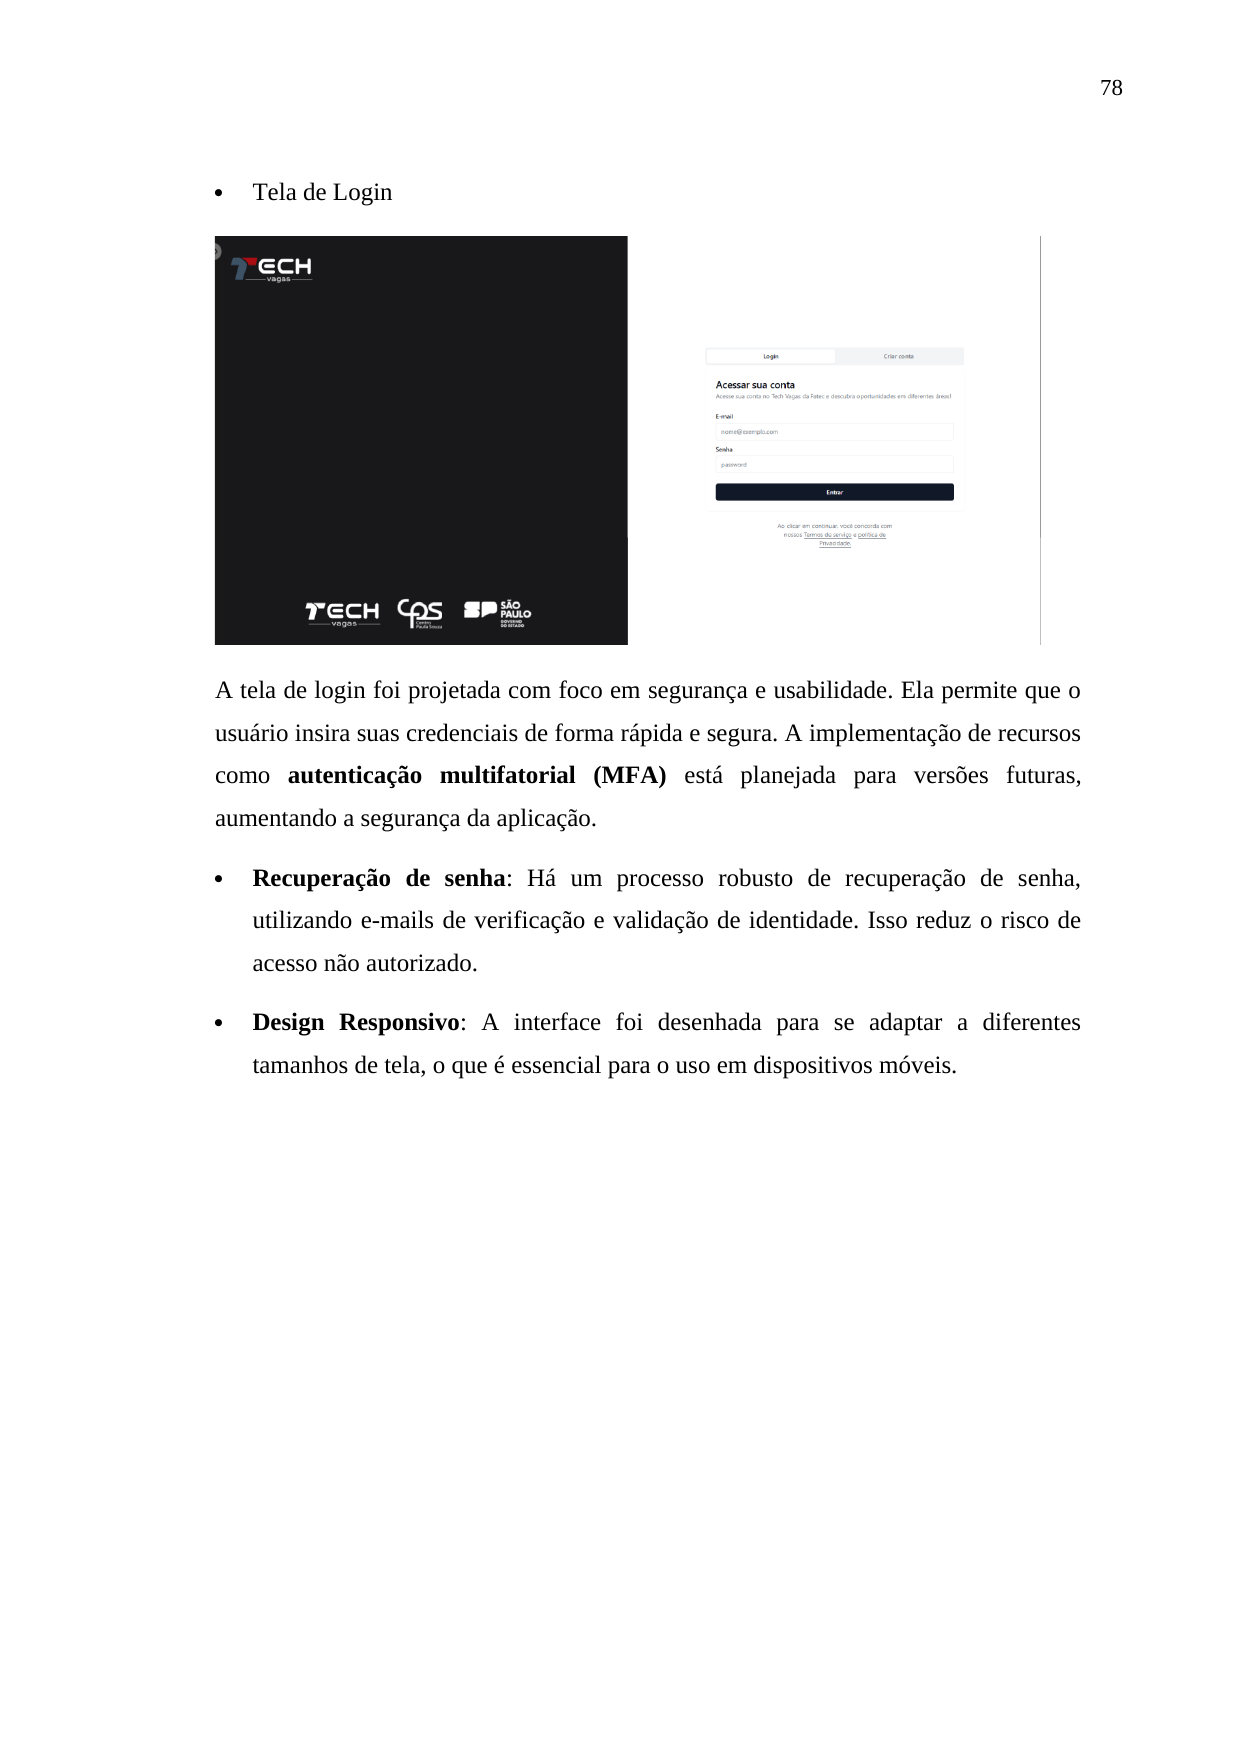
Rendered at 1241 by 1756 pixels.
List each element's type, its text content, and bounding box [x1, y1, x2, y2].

list Recuperação de senha: Há um processo robusto de recuperação de senha, utilizando e-mails de verificação e validação de identidade. Isso reduz o risco de acesso não autorizado. [215, 863, 1082, 976]
picture [214, 236, 1041, 645]
list Tela de Login [215, 177, 1082, 206]
text A tela de login foi projetada com foco em segurança e usabilidade. Ela permite que o usuário insira suas credenciais de forma rápida e segura. A implementação de recursos como autenticação multifatorial (MFA) está planejada para versões futuras, aumentando a segurança da aplicação. [215, 676, 1082, 832]
list Design Responsivo: A interface foi desenhada para se adaptar a diferentes tamanhos de tela, o que é essencial para o uso em dispositivos móveis. [215, 1007, 1082, 1078]
